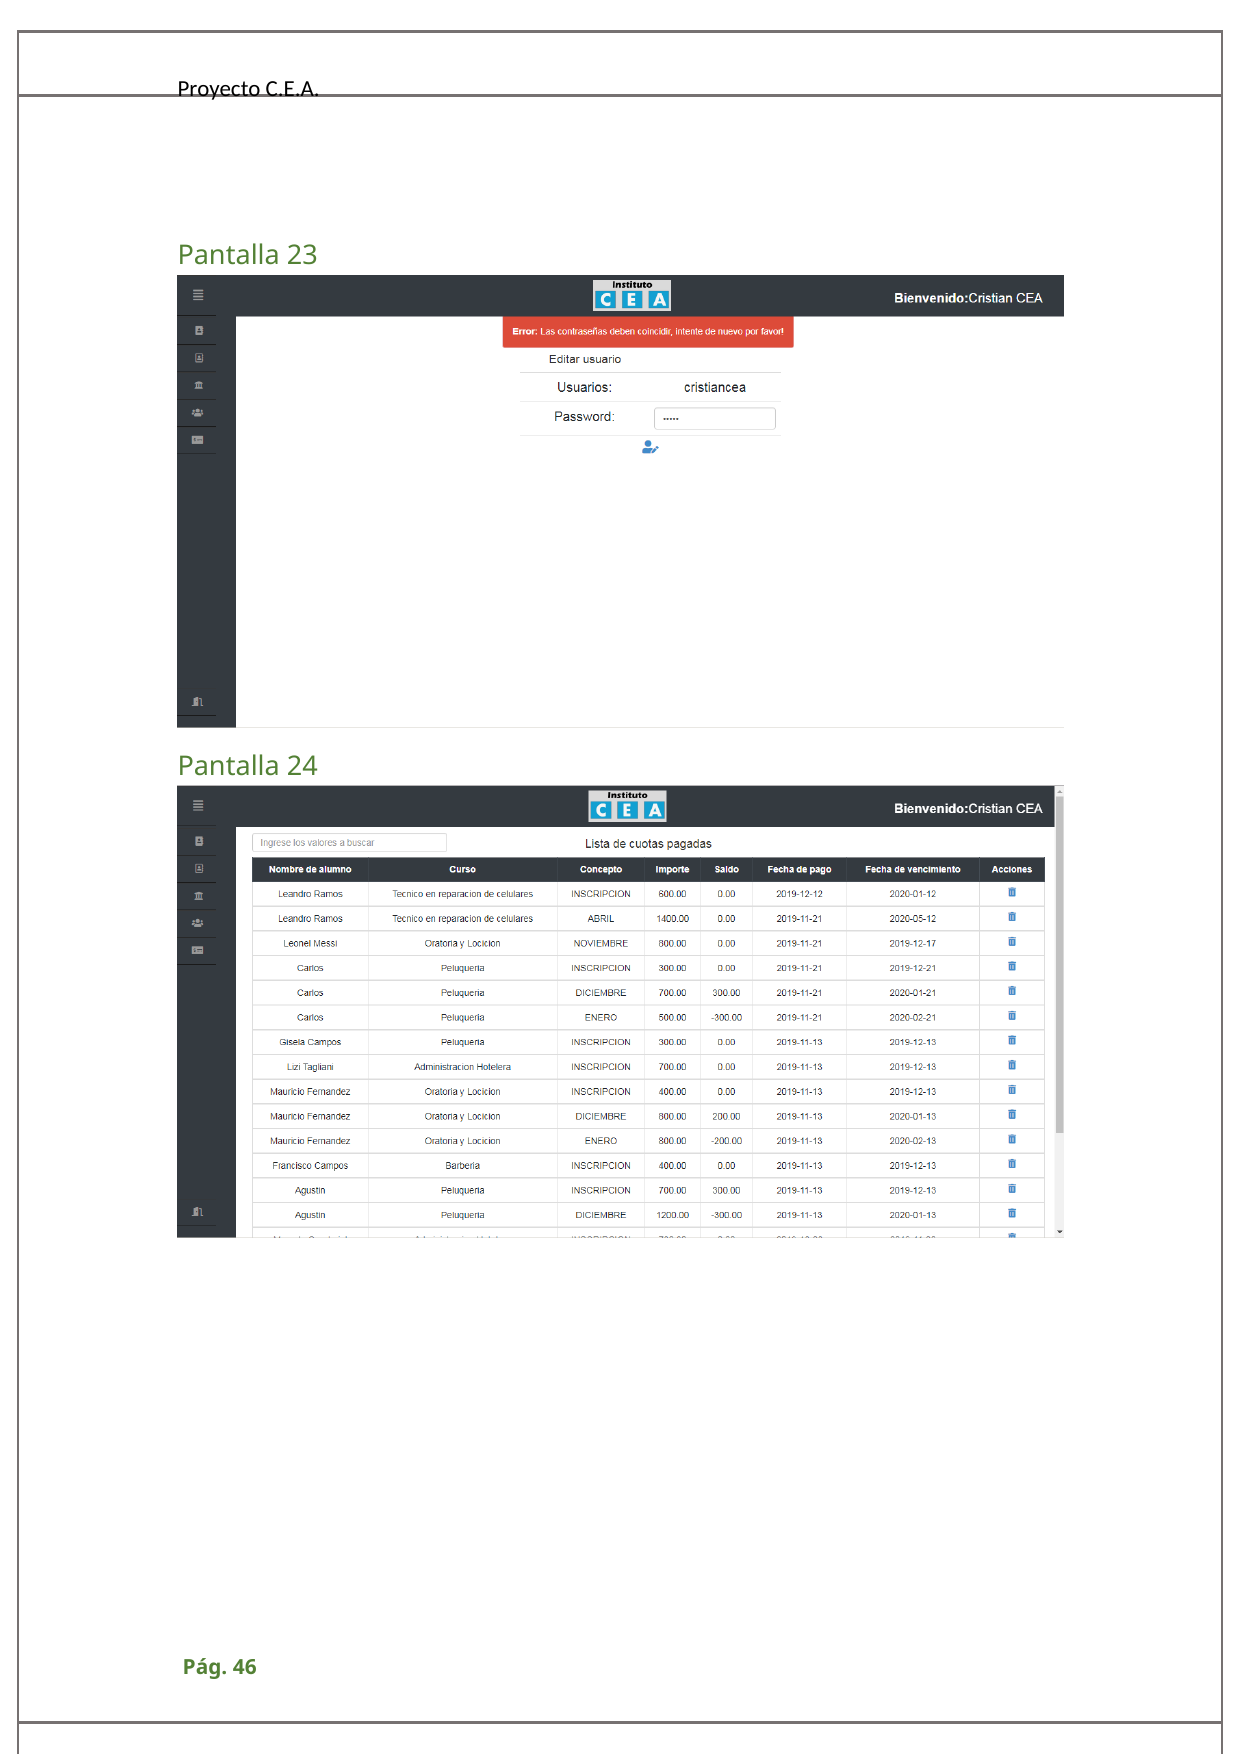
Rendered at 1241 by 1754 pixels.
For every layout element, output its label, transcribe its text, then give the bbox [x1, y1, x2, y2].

subtitle Pantalla 24 [177, 746, 1063, 783]
subtitle Pantalla 23 [177, 236, 1063, 273]
picture [177, 785, 1064, 1238]
picture [177, 275, 1064, 728]
